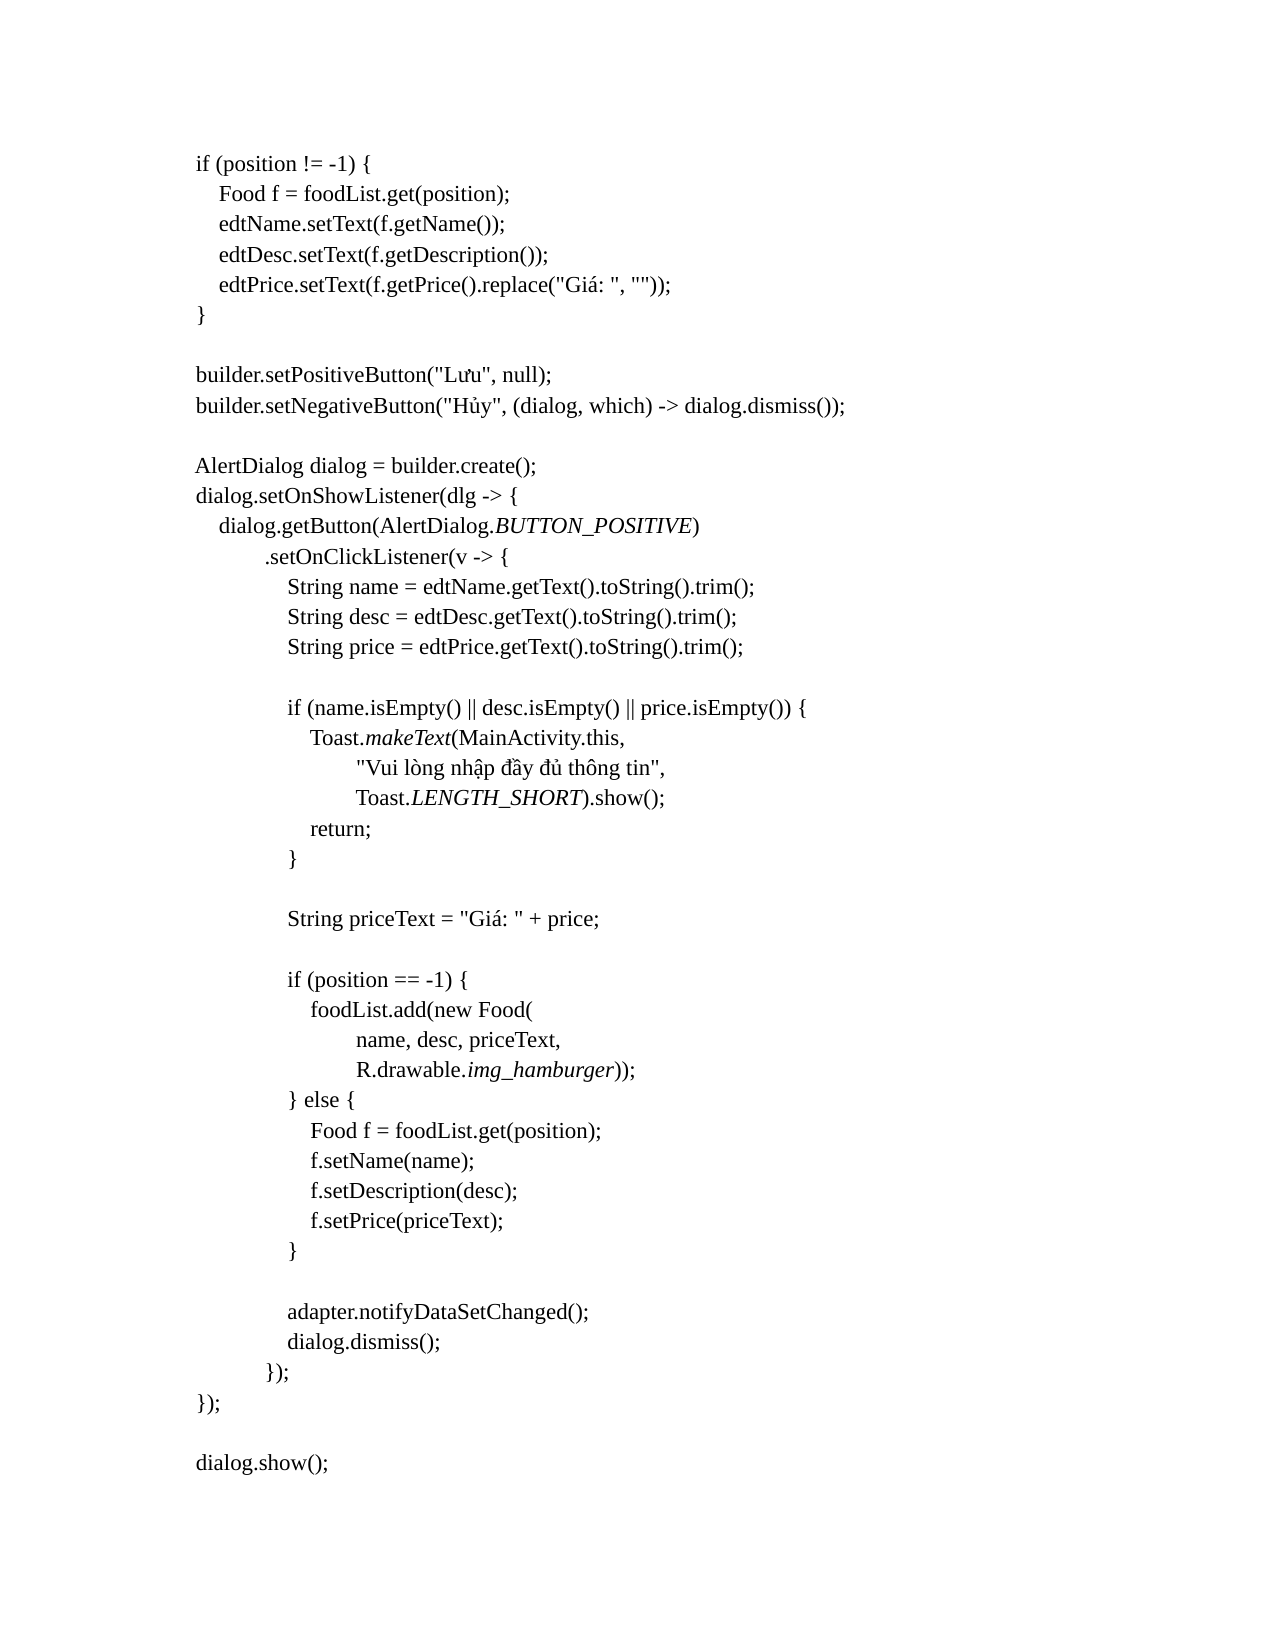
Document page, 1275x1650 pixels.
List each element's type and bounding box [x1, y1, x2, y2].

text [150, 150, 1125, 1475]
